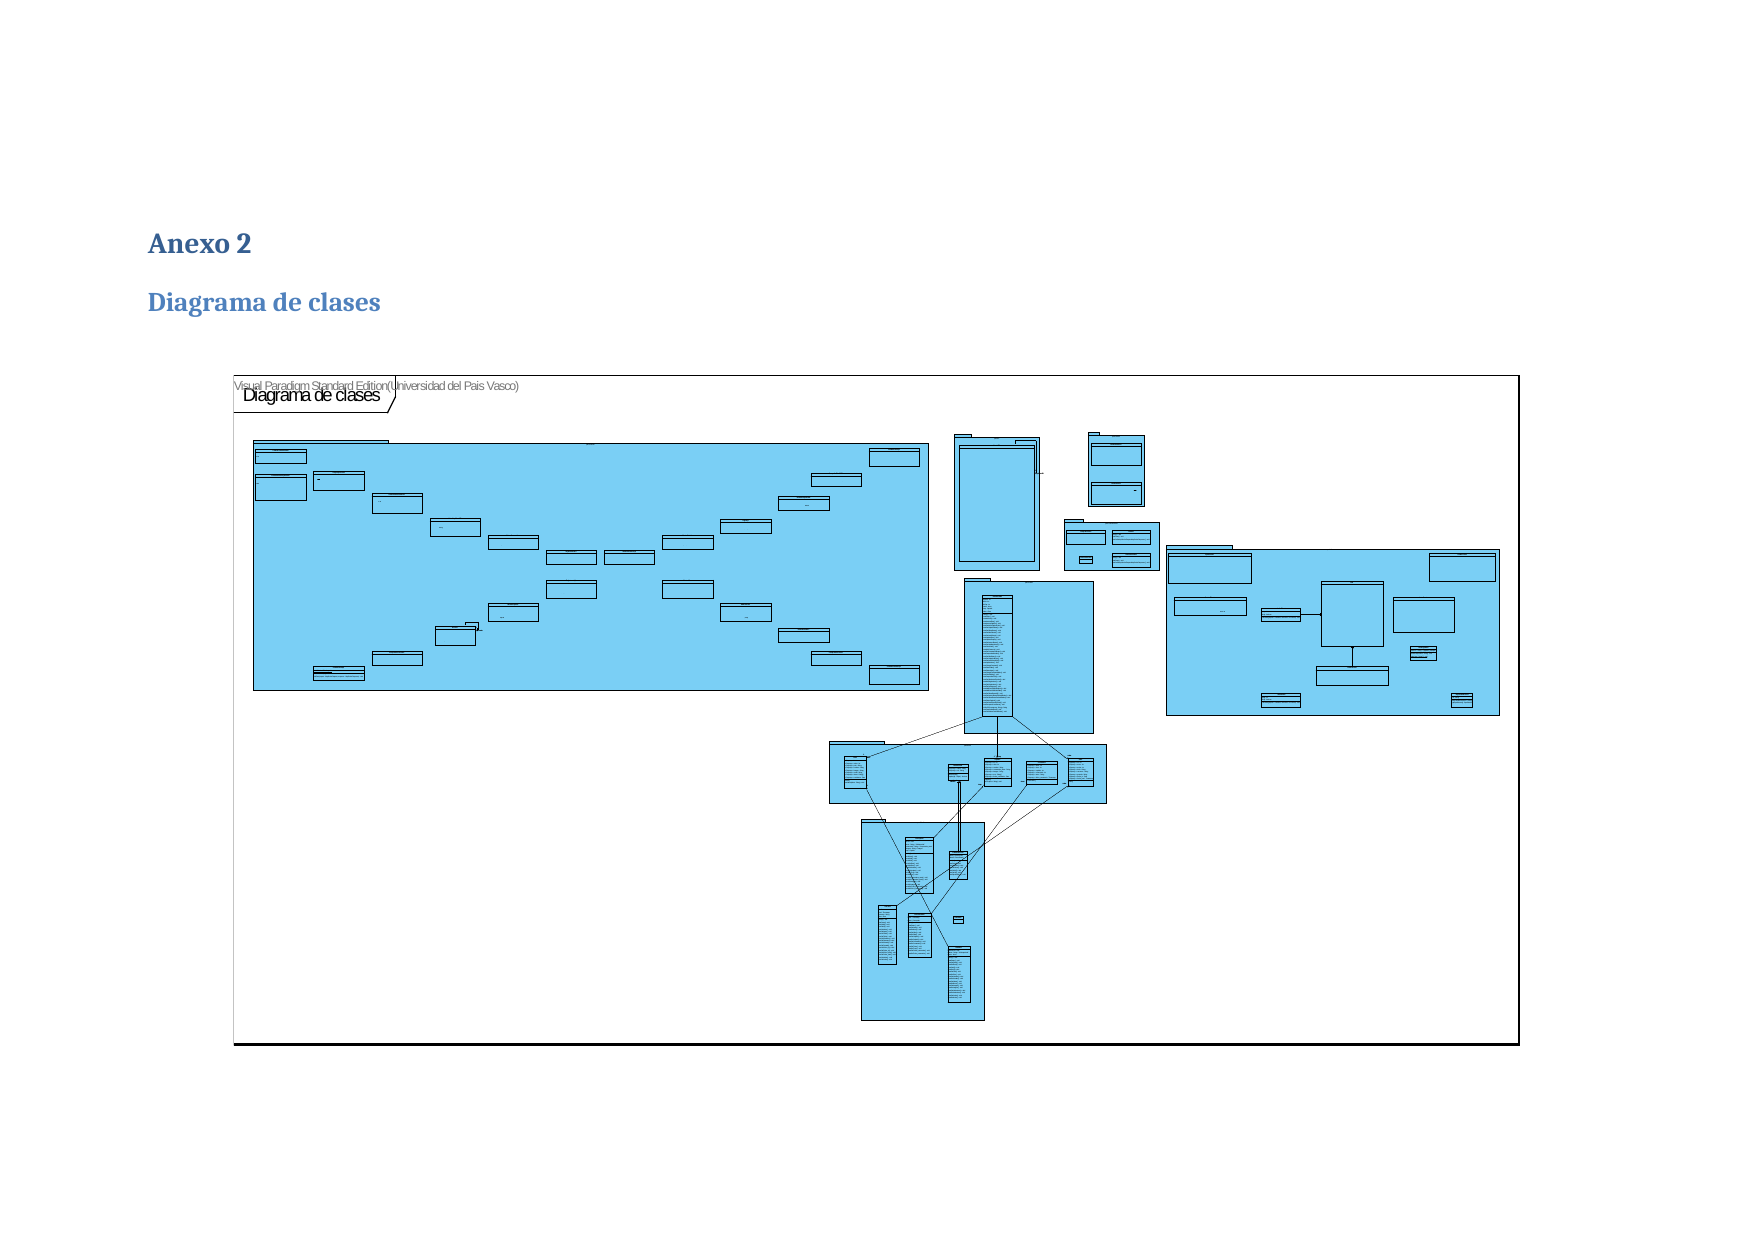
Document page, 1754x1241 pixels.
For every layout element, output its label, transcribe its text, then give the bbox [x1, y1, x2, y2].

subtitle Anexo 2 [148, 227, 1606, 261]
subtitle Diagrama de clases [148, 287, 1606, 318]
